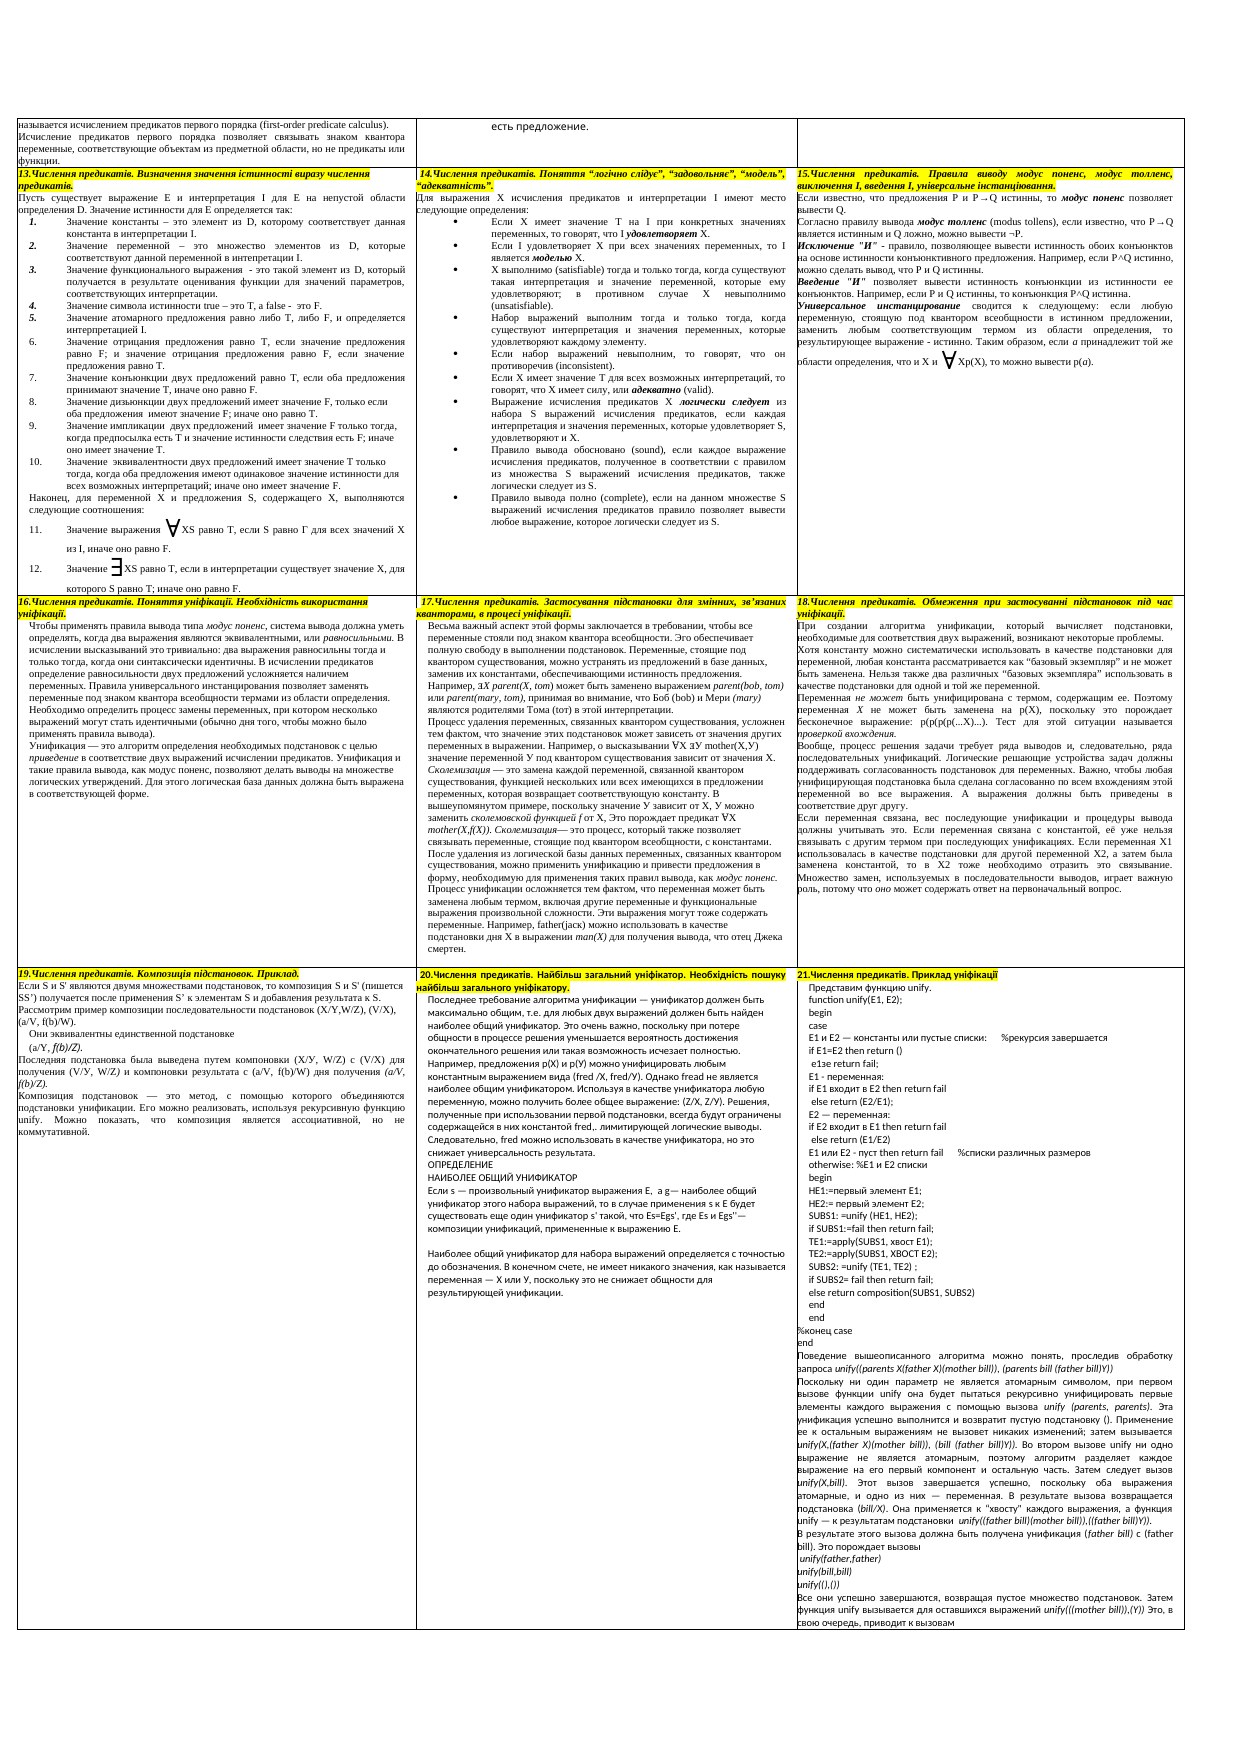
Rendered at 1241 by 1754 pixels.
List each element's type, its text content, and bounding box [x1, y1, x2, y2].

table_cell 17.Числення предикатів. Застосування підстановки для змінних, зв’язаних кванторами, в процесі уніфікації. Весьма важный аспект этой формы заключается в требовании, чтобы все переменные стояли под знаком квантора всеобщности. Эго обеспечивает полную свободу в выполнении подстановок. Переменные, стоящие под квантором существования, можно устранять из предложений в базе данных, заменив их константами, обеспечивающими истинность предложения. Например, ⱻХ parent(Х, tот) может быть заменено выражением parent(bob, tот) или parent(mary, tom), принимая во внимание, что Боб (bob) и Мери (таrу) являются родителями Тома (tот) в этой интерпретации. Процесс удаления переменных, связанных квантором существования, усложнен тем фактом, что значение этих подстановок может зависеть от значения других переменных в выражении. Например, о высказывании ⱯХ ⱻУ mother(Х,У) значение переменной У под квантором существования зависит от значения X. Сколемизация — это замена каждой переменной, связанной квантором существования, функцией нескольких или всех имеющихся в предложении переменных, которая возвращает соответствующую константу. В вышеупомянутом примере, поскольку значение У зависит от X, У можно заменить сколемовской функцией f от Х, Это порождает предикат ⱯХ mother(X,f(Х)). Сколемизация— это процесс, который также позволяет связывать переменные, стоящие под квантором всеобщности, с константами. После удаления из логической базы данных переменных, связанных квантором существования, можно применить унификацию и привести предложения в форму, необходимую для применения таких правил вывода, как модус поненс. Процесс унификации осложняется тем фактом, что переменная может быть заменена любым термом, включая другие переменные и функциональные выражения произвольной сложности. Эти выражения могут тоже содержать переменные. Например, father(jаск) можно использовать в качестве подстановки дня X в выражении тап(Х) для получения вывода, что отец Джека смертен. [417, 596, 797, 967]
table_cell 15.Числення предикатів. Правила виводу модус поненс, модус толленс, виключення І, введення І, універсальне інстанціювання. Если известно, что предложения Р и Р→Q истинны, то модус поненс позволяет вывести Q. Согласно правилу вывода модус толленс (modus tollens), если известно, что P→Q является истинным и Q ложно, можно вывести ¬Р. Исключение "И" - правило, позволяющее вывести истинность обоих конъюнктов на основе истинности конъюнктивного предложения. Например, если Р˄Q истинно, можно сделать вывод, что Р и Q истинны. Введение "И" позволяет вывести истинность конъюнкции из истинности ее конъюнктов. Например, если Р и Q истинны, то конъюнкция P˄Q истинна. Универсальное инстанцирование сводится к следующему: если любую переменную, стоящую под квантором всеобщности в истинном предложении, заменить любым соответствующим термом из области определения, то результирующее выражение - истинно. Таким образом, если а принадлежит той же области определения, что и X и Xр(X), то можно вывести р(а). [798, 168, 1184, 595]
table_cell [417, 968, 797, 1629]
table_cell 14.Числення предикатів. Поняття “логічно слідує”, “задовольняє”, “модель”, “адекватність”. Для выражения X исчисления предикатов и интерпретации I имеют место следующие определения: Если X имеет значение T на I при конкретных значениях переменных, то говорят, что I удовлетворяет X. Если I удовлетворяет X при всех значениях переменных, то I является моделью X. X выполнимо (satisfiable) тогда и только тогда, когда существуют такая интерпретация и значение переменной, которые ему удовлетворяют; в противном случае X невыполнимо (unsatisfiable). Набор выражений выполним тогда и только тогда, когда существуют интерпретация и значения переменных, которые удовлетворяют каждому элементу. Если набор выражений невыполним, то говорят, что он противоречив (inconsistent). Если X имеет значение Т для всех возможных интерпретаций, то говорят, что X имеет силу, или адекватно (valid). Выражение исчисления предикатов X логически следует из набора S выражений исчисления предикатов, если каждая интерпретация и значения переменных, которые удовлетворяет S, удовлетворяют и X. Правило вывода обосновано (sound), если каждое выражение исчисления предикатов, полученное в соответствии с правилом из множества S выражений исчисления предикатов, также логически следует из S. Правило вывода полно (complete), если на данном множестве S выражений исчисления предикатов правило позволяет вывести любое выражение, которое логически следует из S. [417, 168, 797, 595]
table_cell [798, 119, 1184, 167]
table_cell 18.Числення предикатів. Обмеження при застосуванні підстановок під час уніфікації. При создании алгоритма унификации, который вычисляет подстановки, необходимые для соответствия двух выражений, возникают некоторые проблемы. Хотя константу можно систематически использовать в качестве подстановки для переменной, любая константа рассматривается как “базовый экземпляр” и не может быть заменена. Нельзя также два различных “базовых экземпляра” использовать в качестве подстановки для одной и той же переменной. Переменная не может быть унифицирована с термом, содержащим ее. Поэтому переменная X не может быть заменена на р(Х), поскольку это порождает бесконечное выражение: р(р(р(р(...Х)...). Тест для этой ситуации называется проверкой вхождения. Вообще, процесс решения задачи требует ряда выводов и, следовательно, ряда последовательных унификаций. Логические решающие устройства задач должны поддерживать согласованность подстановок для переменных. Важно, чтобы любая унифицирующая подстановка была сделана согласованно по всем вхождениям этой переменной во все выражения. А выражения должны быть приведены в соответствие друг другу. Если переменная связана, вес последующие унификации и процедуры вывода должны учитывать это. Если переменная связана с константой, её уже нельзя связывать с другим термом при последующих унификациях. Если переменная X1 использовалась в качестве подстановки для другой переменной Х2, а затем была заменена константой, то в Х2 тоже необходимо отразить это связывание. Множество замен, используемых в последовательности выводов, играет важную роль, потому что оно может содержать ответ на первоначальный вопрос. [798, 596, 1184, 967]
table_cell 13.Числення предикатів. Визначення значення істинності виразу числення предикатів. Пусть существует выражение Е и интерпретация I для Е на непустой области определения D. Значение истинности для Е определяется так: Значение константы – это элемент из D, которому соответствует данная константа в интерпретации I. Значение переменной – это множество элементов из D, которые соответствуют данной переменной в интепретации I. Значение функционального выражения - это такой элемент из D, который получается в результате оценивания функции для значений параметров, соответствующих интерпретации. Значение символа истинности true – это Т, а false - это F. Значение атомарного предложения равно либо Т, либо F, и определяется интерпретацией I. Значение отрицания предложения равно T, если значение предложения равно F; и значение отрицания предложения равно F, если значение предложения равно Т. Значение конъюнкции двух предложений равно T, если оба предложения принимают значение T, иначе оно равно F. Значение дизьюнкции двух предложений имеет значение F, только если оба предложения имеют значение F; иначе оно равно Т. Значение импликации двух предложений имеет значение F только тогда, когда предпосылка есть Т и значение истинности следствия есть F; иначе оно имеет значение Т. Значение эквивалентности двух предложений имеет значение Т только тогда, когда оба предложения имеют одинаковое значение истинности для всех возможных интерпретаций; иначе оно имеет значение F. Наконец, для переменной X и предложения S, содержащего X, выполняются следующие соотношения: Значение выражения XS равно Т, если S равно Г для всех значений X из I, иначе оно равно F. Значение XS равно T, если в интерпретации существует значение X, для которого S равно T; иначе оно равно F. [18, 168, 416, 595]
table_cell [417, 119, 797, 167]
table_cell 16.Числення предикатів. Поняття уніфікації. Необхідність використання уніфікації. Чтобы применять правила вывода типа модус поненс, система вывода должна уметь определять, когда два выражения являются эквивалентными, или равносильными. В исчислении высказываний это тривиально: два выражения равносильны тогда и только тогда, когда они синтаксически идентичны. В исчислении предикатов определение равносильности двух предложений усложняется наличием переменных. Правила универсального инстанцирования позволяет заменять переменные под знаком квантора всеобщности термами из области определения. Необходимо определить процесс замены переменных, при котором несколько выражений могут стать идентичными (обычно дня того, чтобы можно было применять правила вывода). Унификация — это алгоритм определения необходимых подстановок с целью приведение в соответствие двух выражений исчислении предикатов. Унификация и такие правила вывода, как модус поненс, позволяют делать выводы на множестве логических утверждений. Для этого логическая база данных должна быть выражена в соответствующей форме. [18, 596, 416, 967]
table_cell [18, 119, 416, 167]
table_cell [18, 968, 416, 1629]
